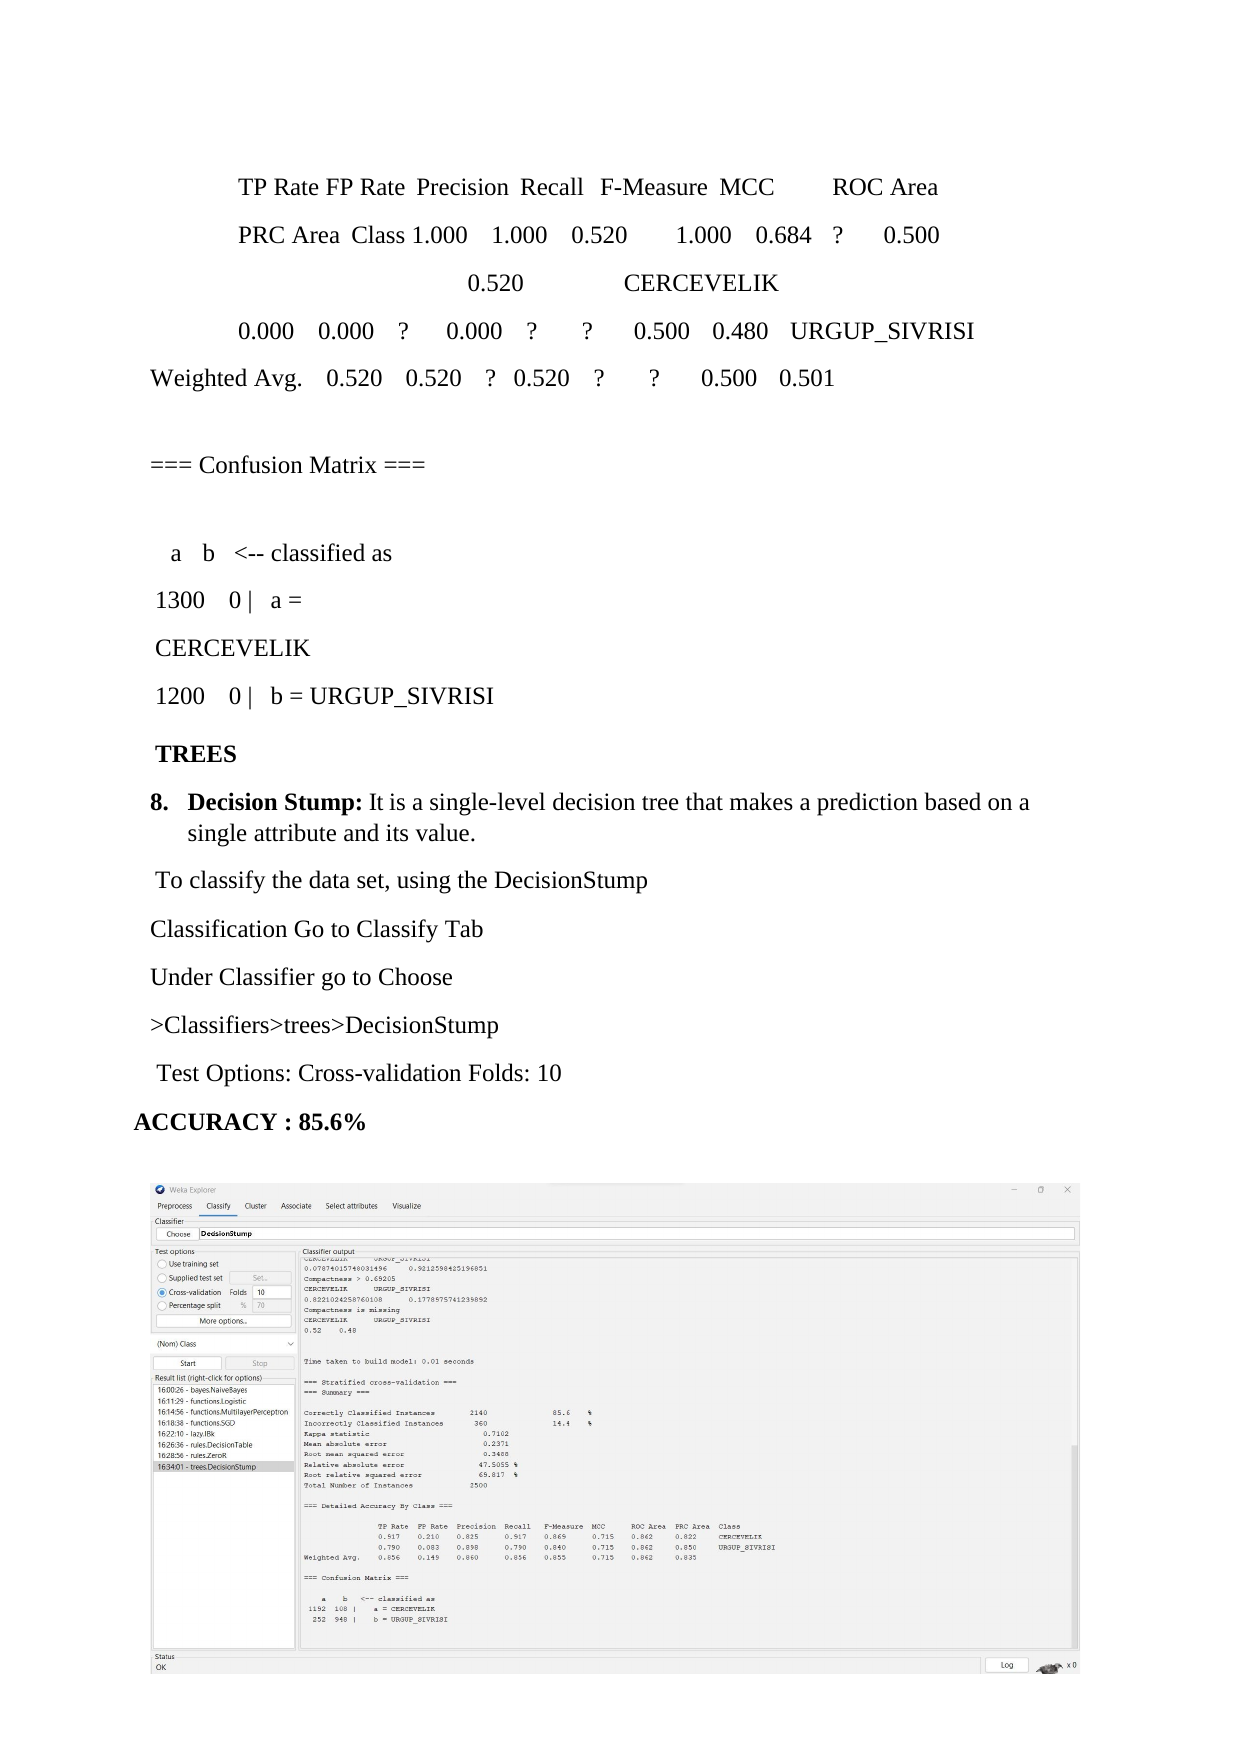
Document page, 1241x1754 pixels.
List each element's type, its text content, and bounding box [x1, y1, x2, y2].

text TP Rate FP Rate Precision Recall F-Measure MCC ROC Area PRC Area Class 1.000 1.000 0.520 1.000 0.684 ? 0.500 0.520 CERCEVELIK [238, 172, 983, 297]
text Weighted Avg. 0.520 0.520 ? 0.520 ? ? 0.500 0.501 [150, 363, 1107, 392]
text TREES [155, 739, 1107, 768]
list Decision Stump: It is a single-level decision tree that makes a prediction based on a single attribute and its value. [150, 787, 1082, 847]
text 0.000 0.000 ? 0.000 ? ? 0.500 0.480 URGUP_SIVRISI [238, 316, 1107, 345]
text Test Options: Cross-validation Folds: 10 [150, 1058, 775, 1087]
text To classify the data set, using the DecisionStump Classification Go to Classify Tab [150, 866, 741, 943]
text === Confusion Matrix === [150, 451, 1107, 479]
text a b <-- classified as 1300 0 | a = CERCEVELIK [155, 538, 414, 662]
text ACCURACY : 85.6% [133, 1107, 1107, 1136]
picture [150, 1183, 1081, 1674]
text 1200 0 | b = URGUP_SIVRISI [155, 681, 1107, 710]
text Under Classifier go to Choose >Classifiers>trees>DecisionStump [150, 962, 775, 1039]
